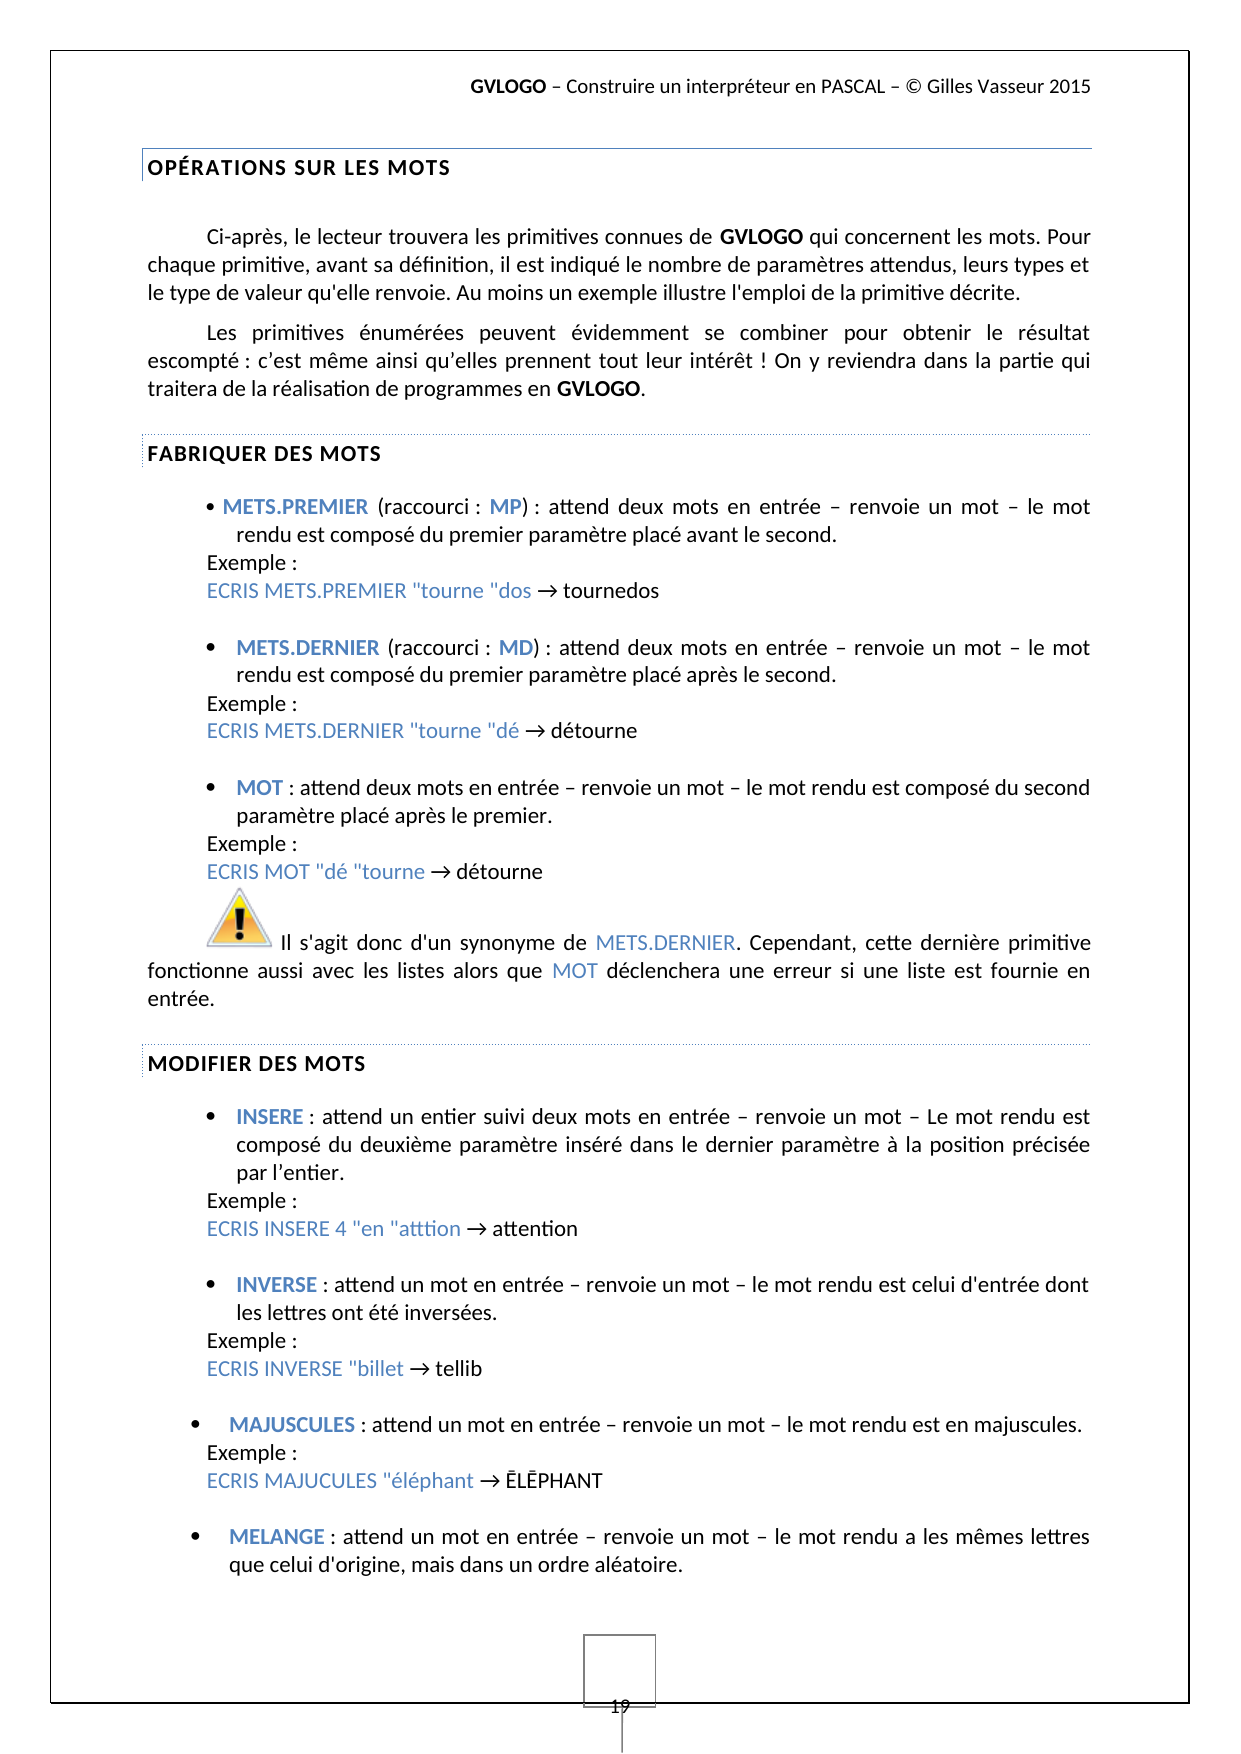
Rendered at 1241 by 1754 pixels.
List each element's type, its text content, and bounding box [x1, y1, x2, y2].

subtitle Fabriquer des mots [142, 434, 1092, 467]
text Il s'agit donc d'un synonyme de METS.DERNIER. Cependant, cette dernière primitive fonctionne aussi avec les listes alors que MOT déclenchera une erreur si une liste est fournie en entrée. [147, 885, 1092, 1012]
list INVERSE : attend un mot en entrée – renvoie un mot – le mot rendu est celui d'entrée dont les lettres ont été inversées. [207, 1270, 1092, 1326]
text Exemple : [147, 1186, 1092, 1214]
text ECRIS INSERE 4 "en "atttion → attention [147, 1214, 1092, 1242]
text ECRIS MAJUCULES "éléphant → ĒLĒPHANT [147, 1466, 1092, 1494]
text Exemple : [147, 829, 1092, 857]
list MAJUSCULES : attend un mot en entrée – renvoie un mot – le mot rendu est en majuscules. [191, 1410, 1092, 1438]
text Exemple : [147, 1438, 1092, 1466]
text Exemple : [147, 1326, 1092, 1354]
list METS.DERNIER (raccourci : MD) : attend deux mots en entrée – renvoie un mot – le mot rendu est composé du premier paramètre placé après le second. [207, 633, 1092, 689]
list MOT : attend deux mots en entrée – renvoie un mot – le mot rendu est composé du second paramètre placé après le premier. [207, 773, 1092, 829]
text ECRIS MOT "dé "tourne → détourne [147, 857, 1092, 885]
subtitle Opérations sur les mots [143, 149, 1092, 181]
list MELANGE : attend un mot en entrée – renvoie un mot – le mot rendu a les mêmes lettres que celui d'origine, mais dans un ordre aléatoire. [191, 1522, 1092, 1578]
list METS.PREMIER (raccourci : MP) : attend deux mots en entrée – renvoie un mot – le mot rendu est composé du premier paramètre placé avant le second. [207, 492, 1092, 548]
text Ci-après, le lecteur trouvera les primitives connues de GVLOGO qui concernent les mots. Pour chaque primitive, avant sa définition, il est indiqué le nombre de paramètres attendus, leurs types et le type de valeur qu'elle renvoie. Au moins un exemple illustre l'emploi de la primitive décrite. [147, 222, 1092, 306]
text ECRIS INVERSE "billet → tellib [147, 1354, 1092, 1382]
list INSERE : attend un entier suivi deux mots en entrée – renvoie un mot – Le mot rendu est composé du deuxième paramètre inséré dans le dernier paramètre à la position précisée par l’entier. [207, 1102, 1092, 1186]
text Les primitives énumérées peuvent évidemment se combiner pour obtenir le résultat escompté : c’est même ainsi qu’elles prennent tout leur intérêt ! On y reviendra dans la partie qui traitera de la réalisation de programmes en GVLOGO. [147, 318, 1092, 402]
subtitle Modifier des mots [142, 1043, 1092, 1077]
text Exemple : [147, 689, 1092, 717]
text ECRIS METS.DERNIER "tourne "dé → détourne [147, 717, 1092, 745]
text Exemple : [147, 548, 1092, 577]
picture [206, 884, 273, 951]
text ECRIS METS.PREMIER "tourne "dos → tournedos [147, 577, 1092, 604]
